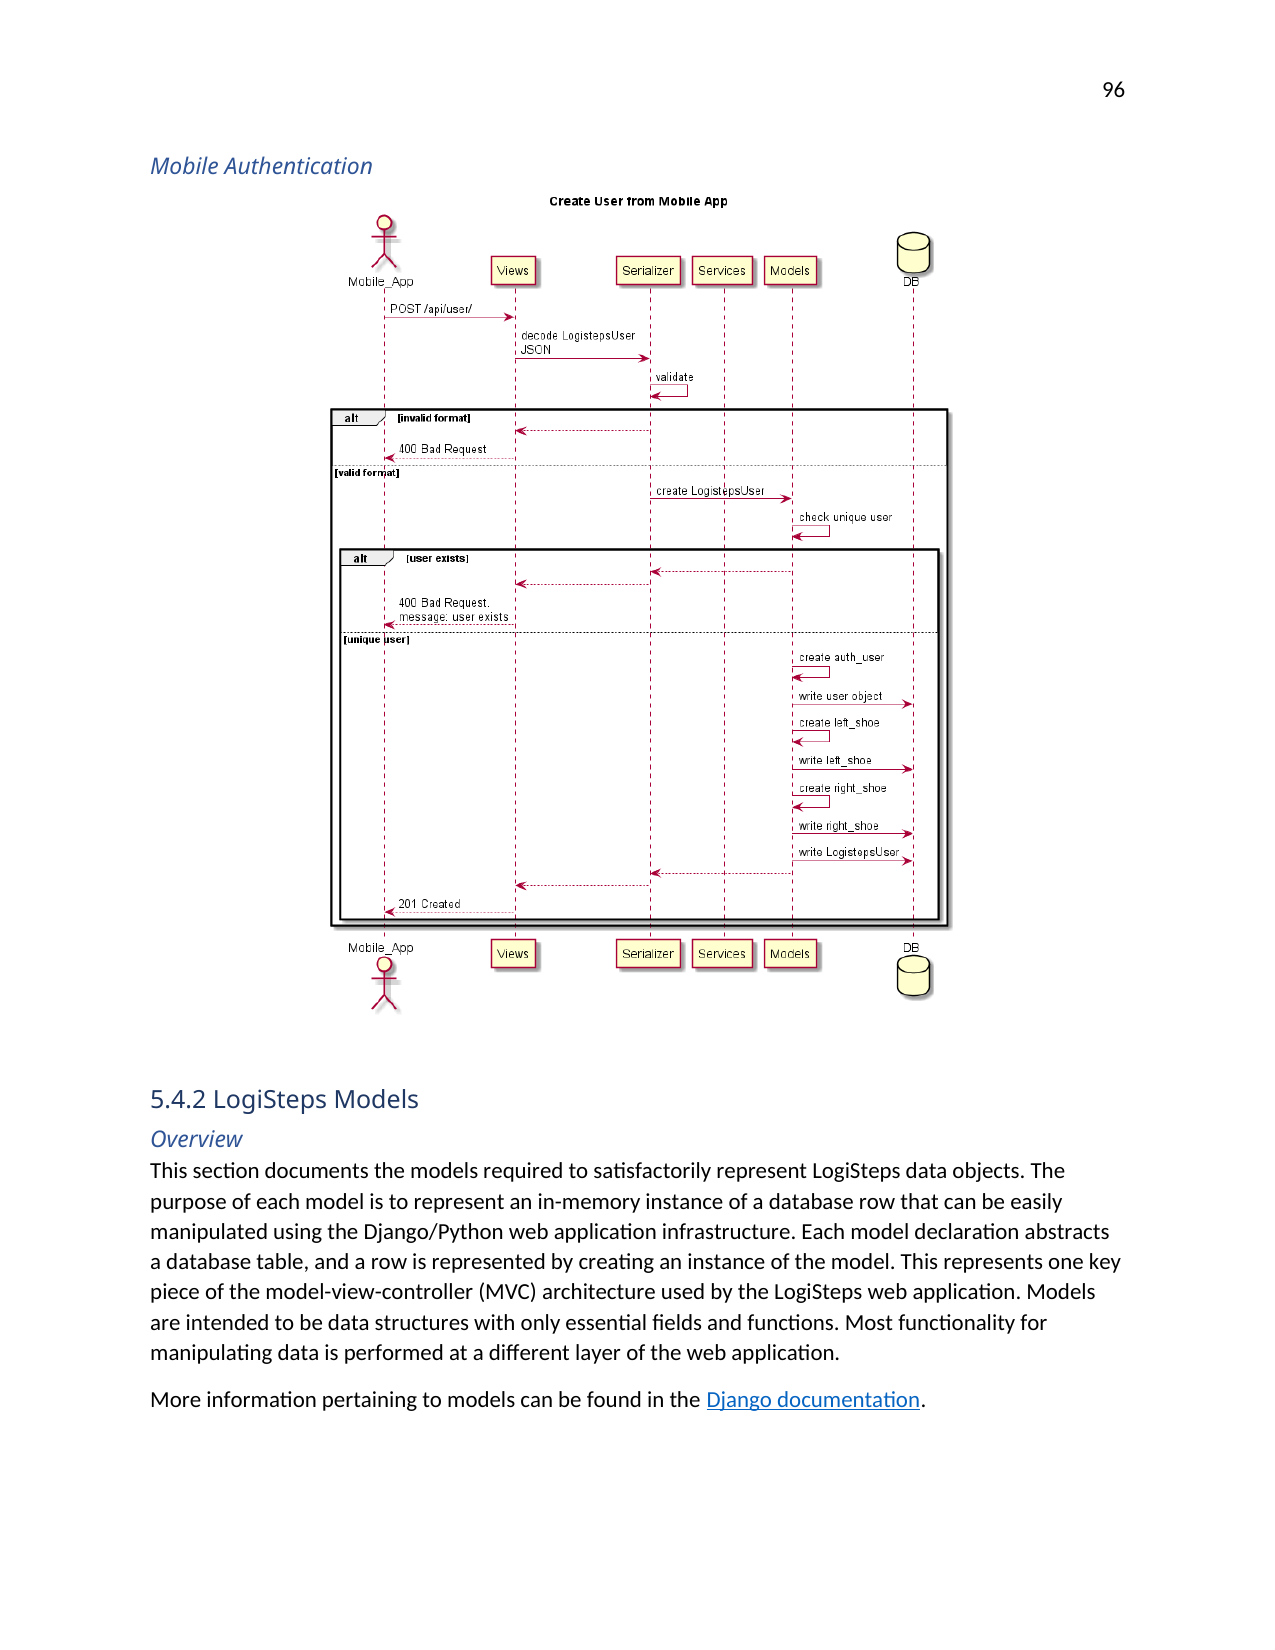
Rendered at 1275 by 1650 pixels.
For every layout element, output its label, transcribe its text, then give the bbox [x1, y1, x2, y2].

text More information pertaining to models can be found in the Django documentation. [150, 1385, 1125, 1413]
subtitle Overview [150, 1123, 1125, 1154]
picture [319, 183, 956, 1017]
subtitle 5.4.2 LogiSteps Models [150, 1082, 1125, 1116]
text This section documents the models required to satisfactorily represent LogiSteps data objects. The purpose of each model is to represent an in-memory instance of a database row that can be easily manipulated using the Django/Python web application infrastructure. Each model declaration abstracts a database table, and a row is represented by creating an instance of the model. This represents one key piece of the model-view-controller (MVC) architecture used by the LogiSteps web application. Models are intended to be data structures with only essential fields and functions. Most functionality for manipulating data is performed at a different layer of the web application. [150, 1157, 1125, 1366]
subtitle Mobile Authentication [150, 150, 1125, 181]
